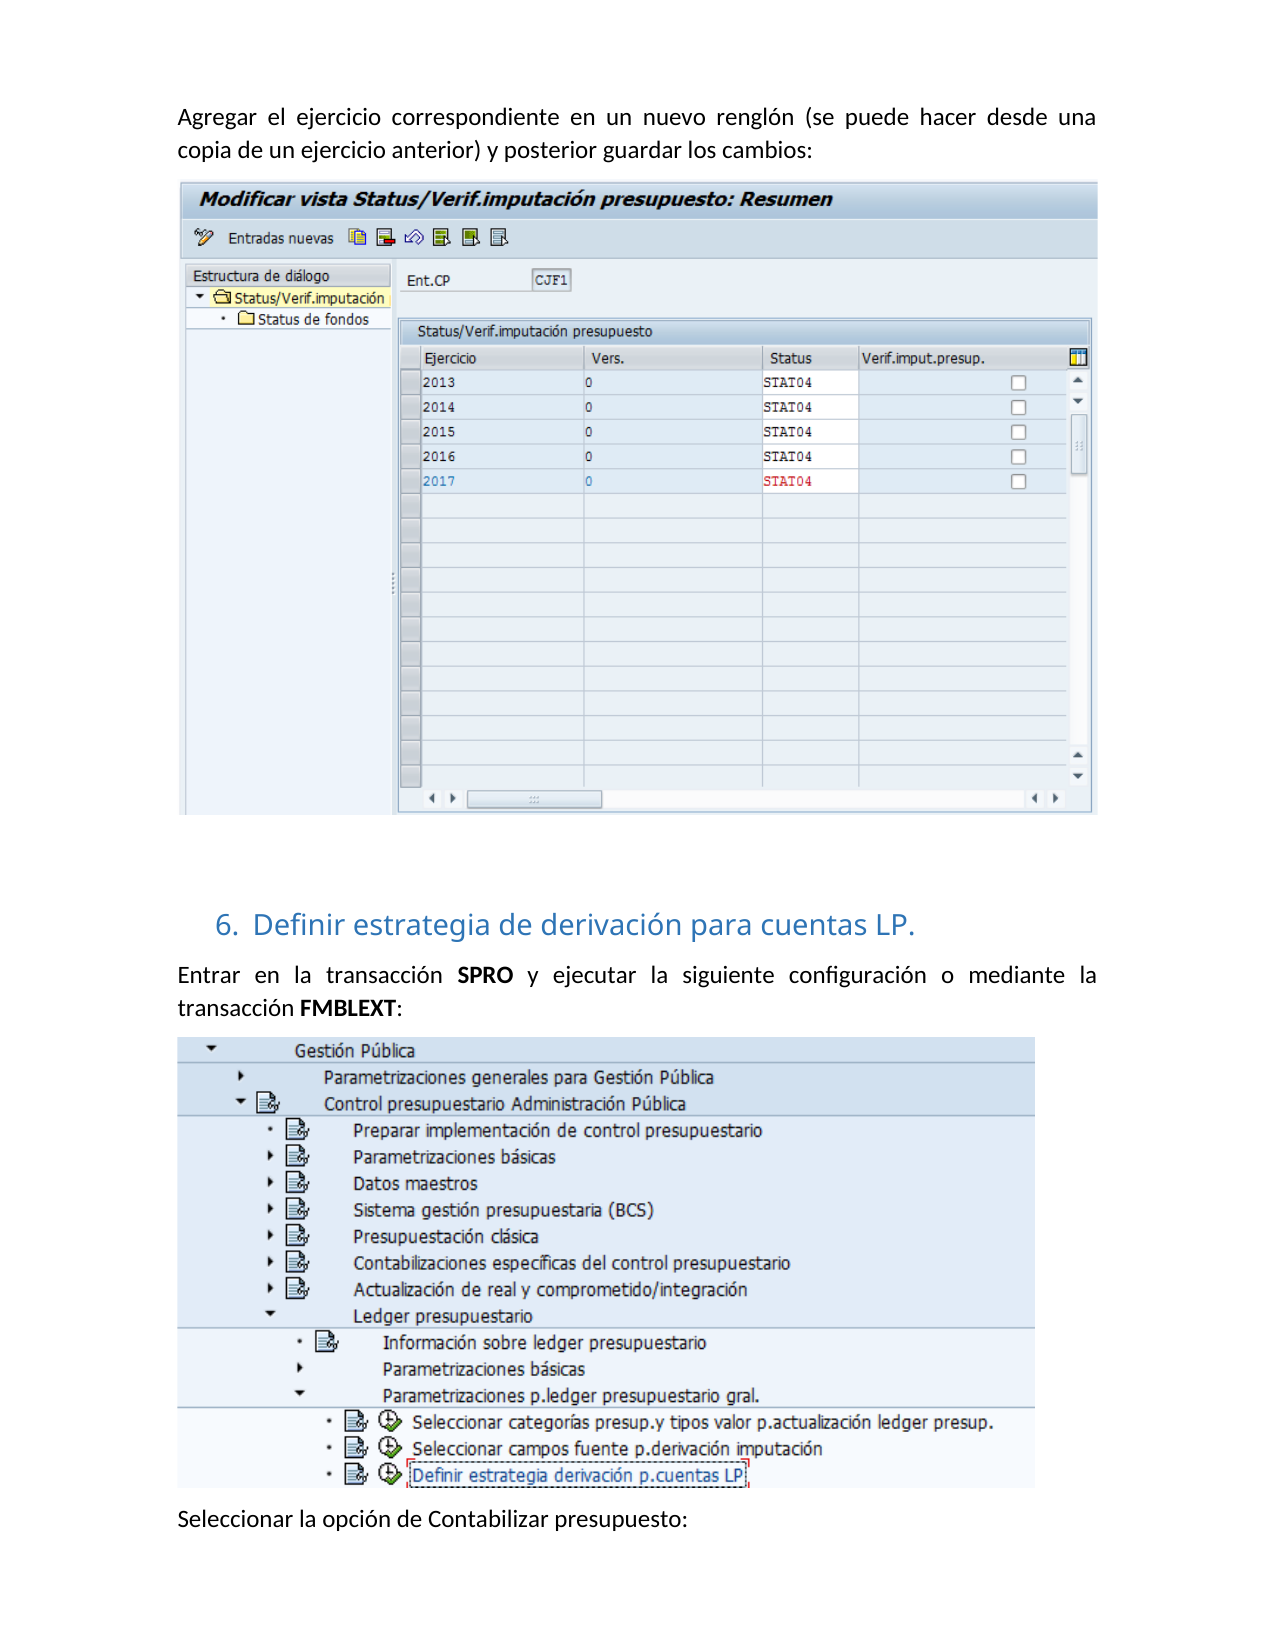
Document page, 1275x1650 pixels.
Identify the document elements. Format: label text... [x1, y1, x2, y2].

text Agregar el ejercicio correspondiente en un nuevo renglón (se puede hacer desde una copia de un ejercicio anterior) y posterior guardar los cambios: [177, 101, 1098, 164]
text Entrar en la transacción SPRO y ejecutar la siguiente configuración o mediante la transacción FMBLEXT: [177, 959, 1098, 1023]
text Seleccionar la opción de Contabilizar presupuesto: [177, 1503, 1098, 1533]
subtitle Definir estrategia de derivación para cuentas LP. [215, 904, 1098, 943]
picture [177, 179, 1098, 815]
picture [177, 1037, 1035, 1488]
